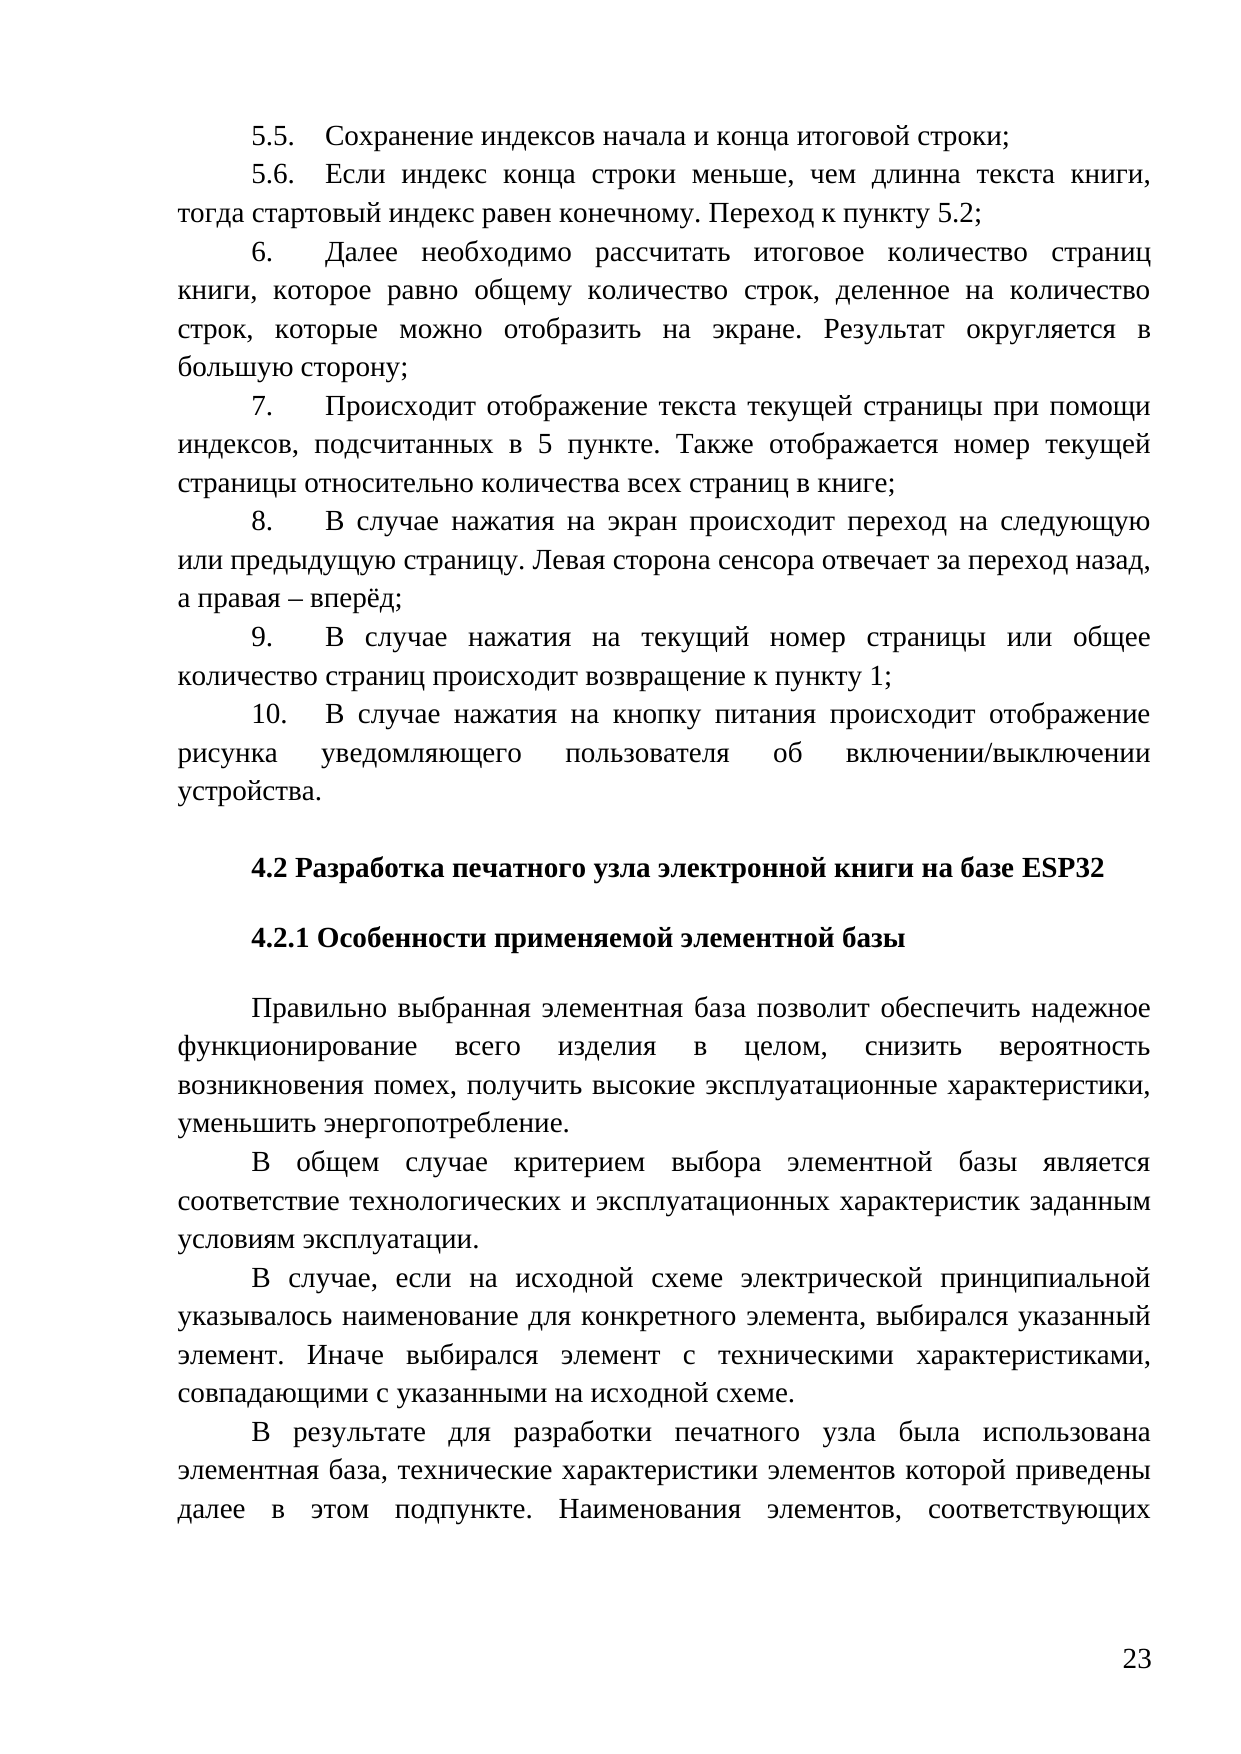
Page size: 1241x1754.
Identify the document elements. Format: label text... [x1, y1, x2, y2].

text 8. В случае нажатия на экран происходит переход на следующую или предыдущую страницу. Левая сторона сенсора отвечает за переход назад, а правая – вперёд; [177, 503, 1152, 614]
subtitle Особенности применяемой элементной базы [177, 920, 1152, 954]
text В случае, если на исходной схеме электрической принципиальной указывалось наименование для конкретного элемента, выбирался указанный элемент. Иначе выбирался элемент с техническими характеристиками, совпадающими с указанными на исходной схеме. [177, 1260, 1152, 1409]
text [177, 1414, 1152, 1524]
text 5.6. Если индекс конца строки меньше, чем длинна текста книги, тогда стартовый индекс равен конечному. Переход к пункту 5.2; [177, 157, 1152, 229]
subtitle Разработка печатного узла электронной книги на базе ESP32 [251, 850, 1152, 884]
text 7. Происходит отображение текста текущей страницы при помощи индексов, подсчитанных в 5 пункте. Также отображается номер текущей страницы относительно количества всех страниц в книге; [177, 388, 1152, 498]
text 10. В случае нажатия на кнопку питания происходит отображение рисунка уведомляющего пользователя об включении/выключении устройства. [177, 696, 1152, 807]
text Правильно выбранная элементная база позволит обеспечить надежное функционирование всего изделия в целом, снизить вероятность возникновения помех, получить высокие эксплуатационные характеристики, уменьшить энергопотребление. [177, 990, 1152, 1139]
text 6. Далее необходимо рассчитать итоговое количество страниц книги, которое равно общему количество строк, деленное на количество строк, которые можно отобразить на экране. Результат округляется в большую сторону; [177, 234, 1152, 383]
text 5.5. Сохранение индексов начала и конца итоговой строки; [177, 118, 1152, 152]
text 9. В случае нажатия на текущий номер страницы или общее количество страниц происходит возвращение к пункту 1; [177, 619, 1152, 691]
text В общем случае критерием выбора элементной базы является соответствие технологических и эксплуатационных характеристик заданным условиям эксплуатации. [177, 1144, 1152, 1255]
